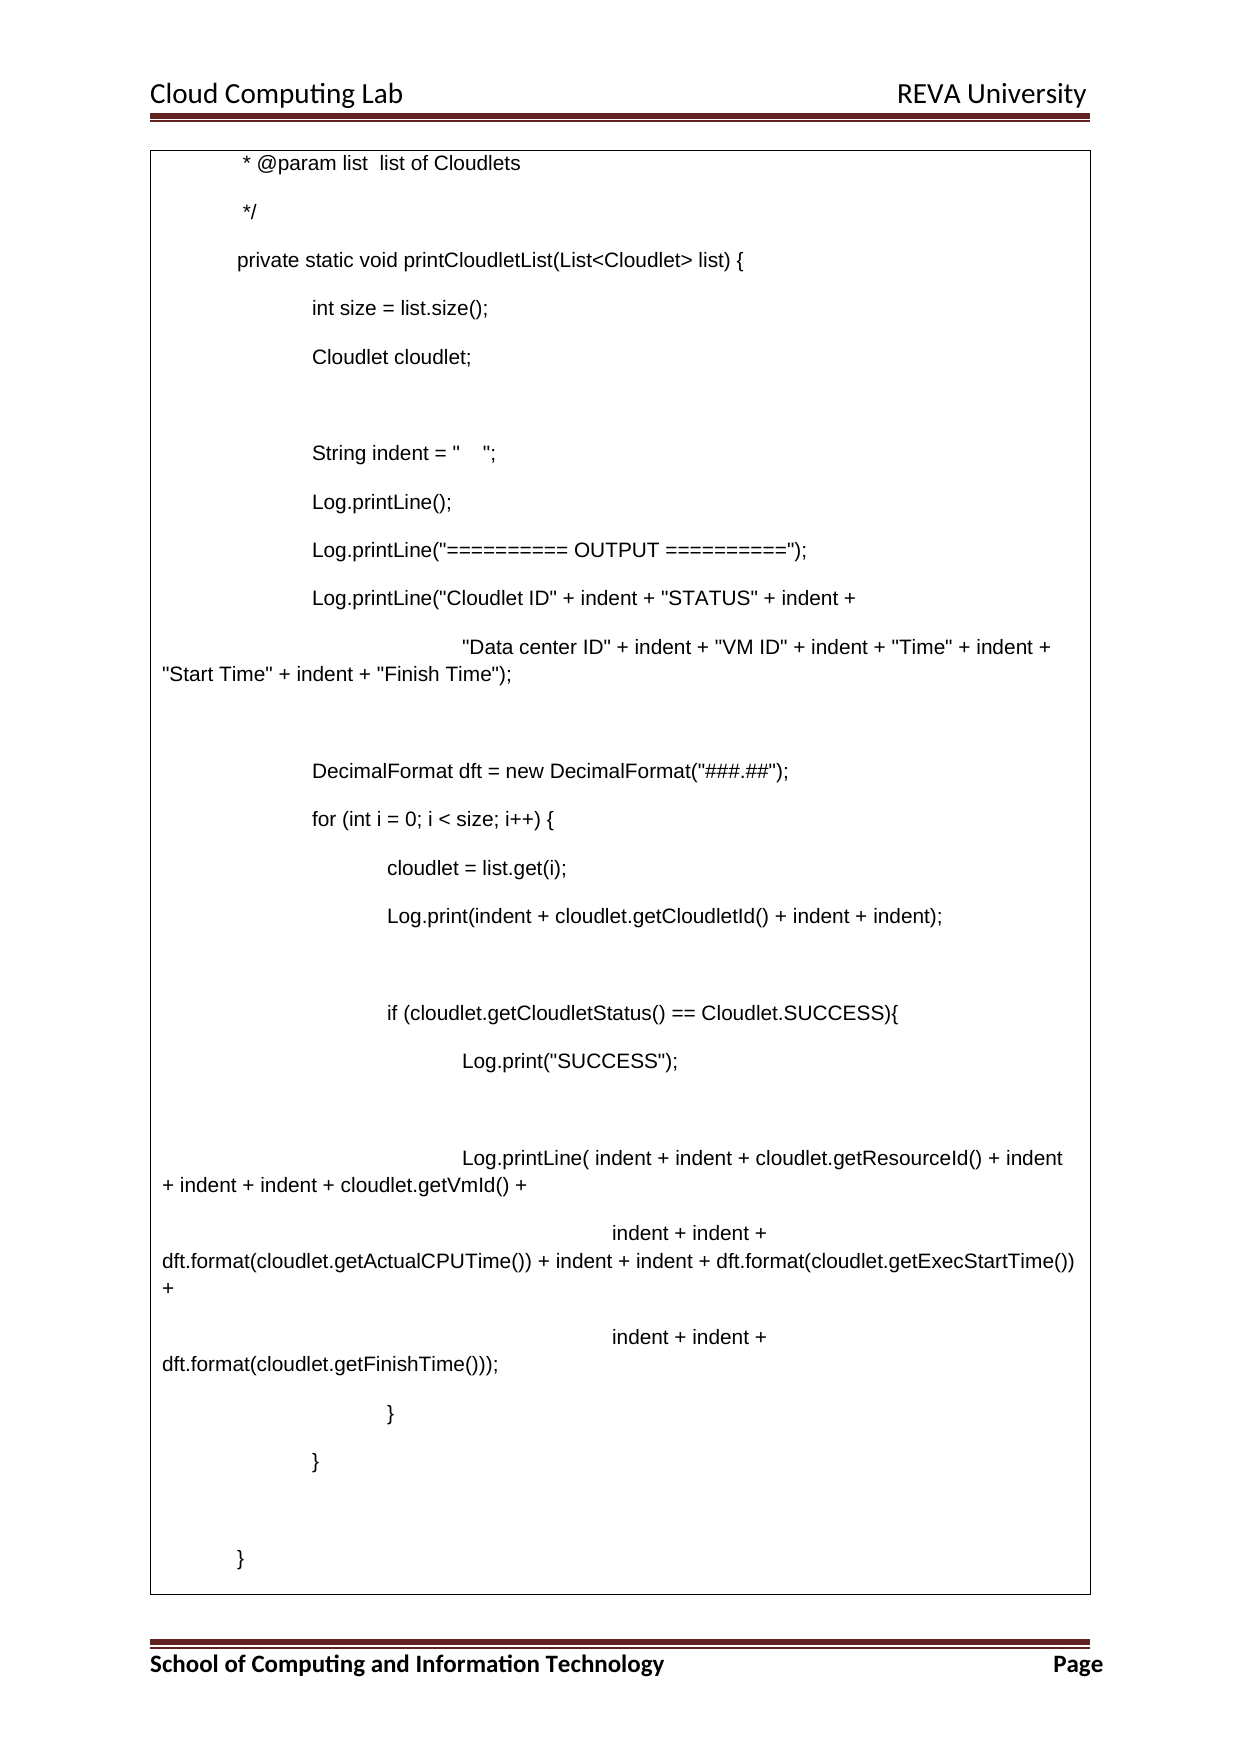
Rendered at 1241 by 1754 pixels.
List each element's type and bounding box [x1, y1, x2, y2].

table_cell [151, 151, 1090, 1594]
